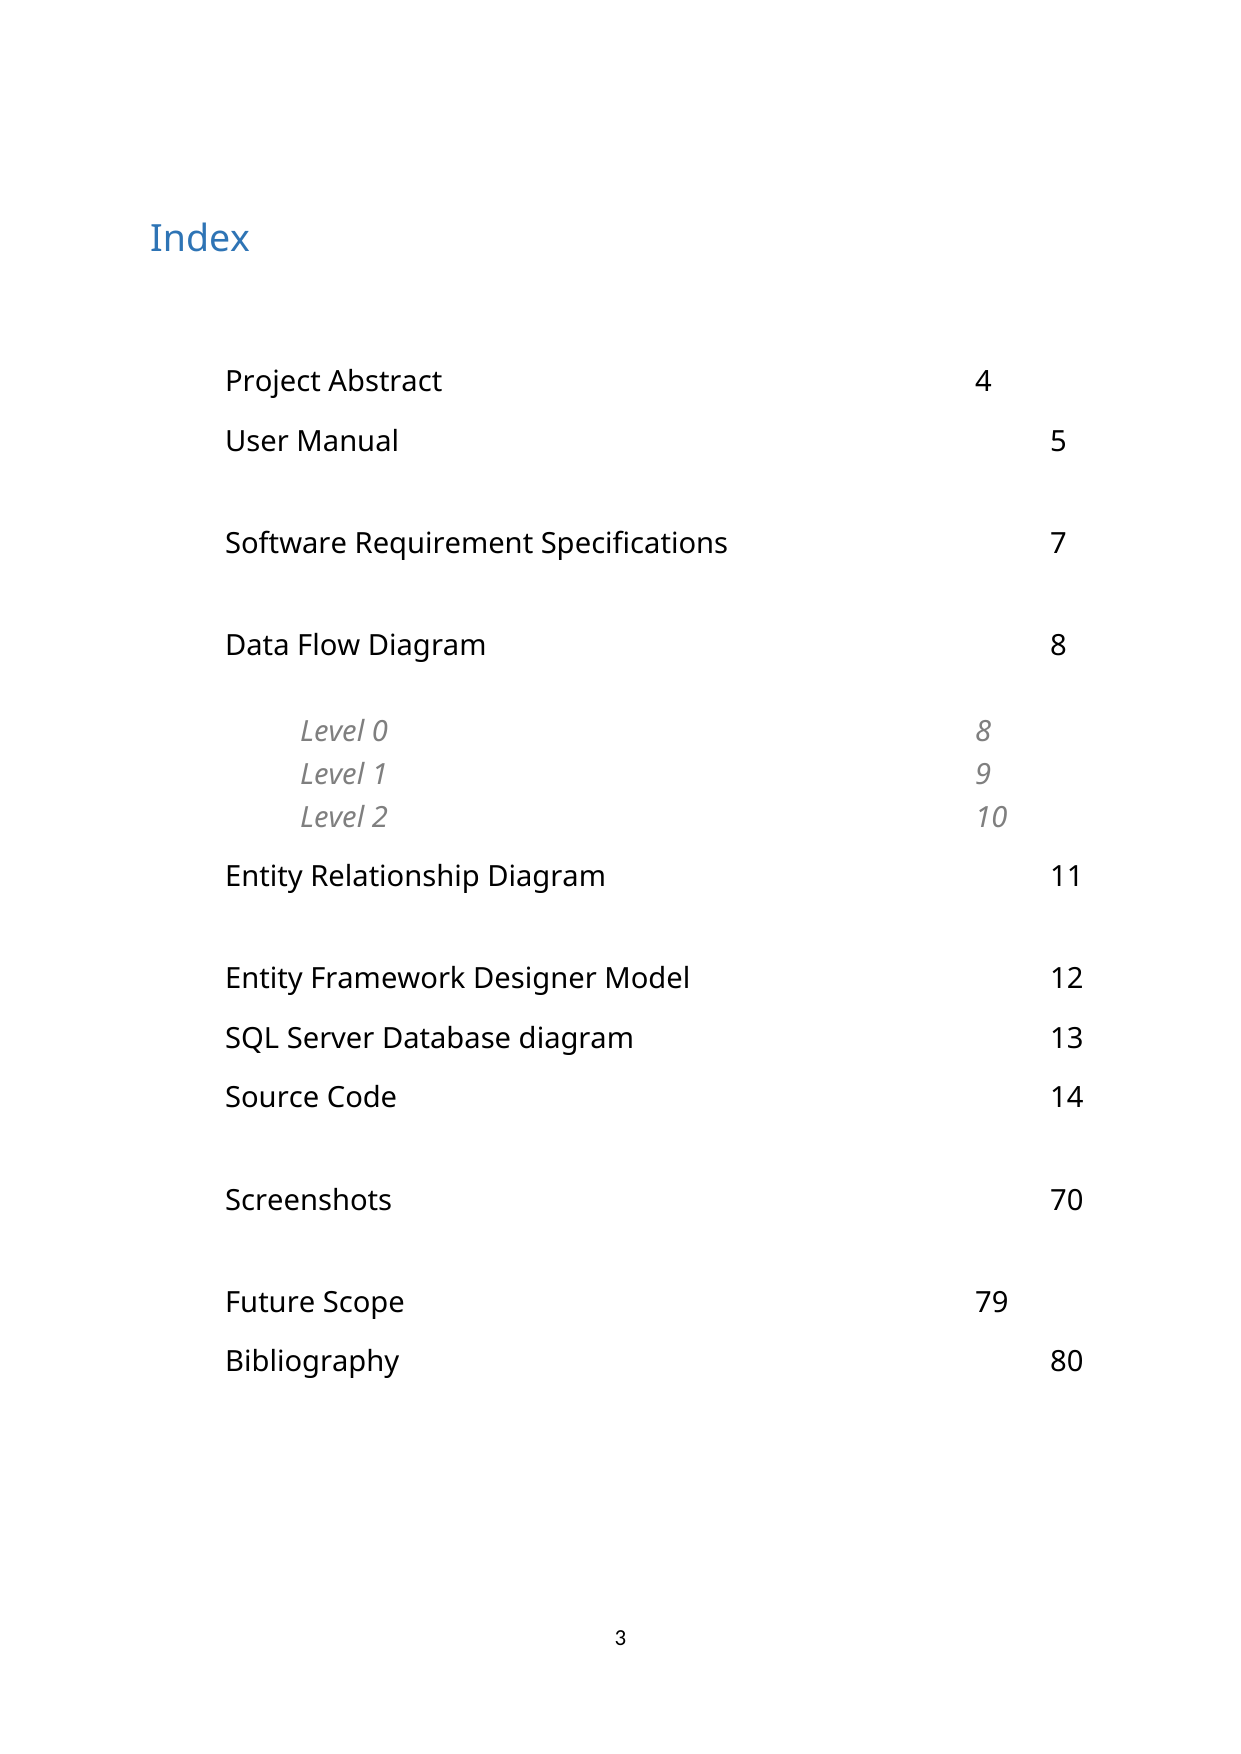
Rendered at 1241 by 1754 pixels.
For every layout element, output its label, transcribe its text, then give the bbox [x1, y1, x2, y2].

text Data Flow Diagram 8 Level 0 8 Level 1 9 Level 2 10 [225, 625, 1090, 836]
subtitle Index [150, 212, 1090, 263]
text Source Code 14 [225, 1077, 1090, 1159]
text Future Scope 79 [225, 1281, 1090, 1321]
text Software Requirement Specifications 7 [225, 522, 1090, 605]
text User Manual 5 [225, 420, 1090, 503]
text Screenshots 70 [225, 1179, 1090, 1261]
text Project Abstract 4 [225, 361, 1090, 400]
text Entity Relationship Diagram 11 [225, 855, 1090, 938]
text Bibliography 80 [225, 1341, 1090, 1423]
text SQL Server Database diagram 13 [225, 1017, 1090, 1057]
text Entity Framework Designer Model 12 [225, 958, 1090, 997]
